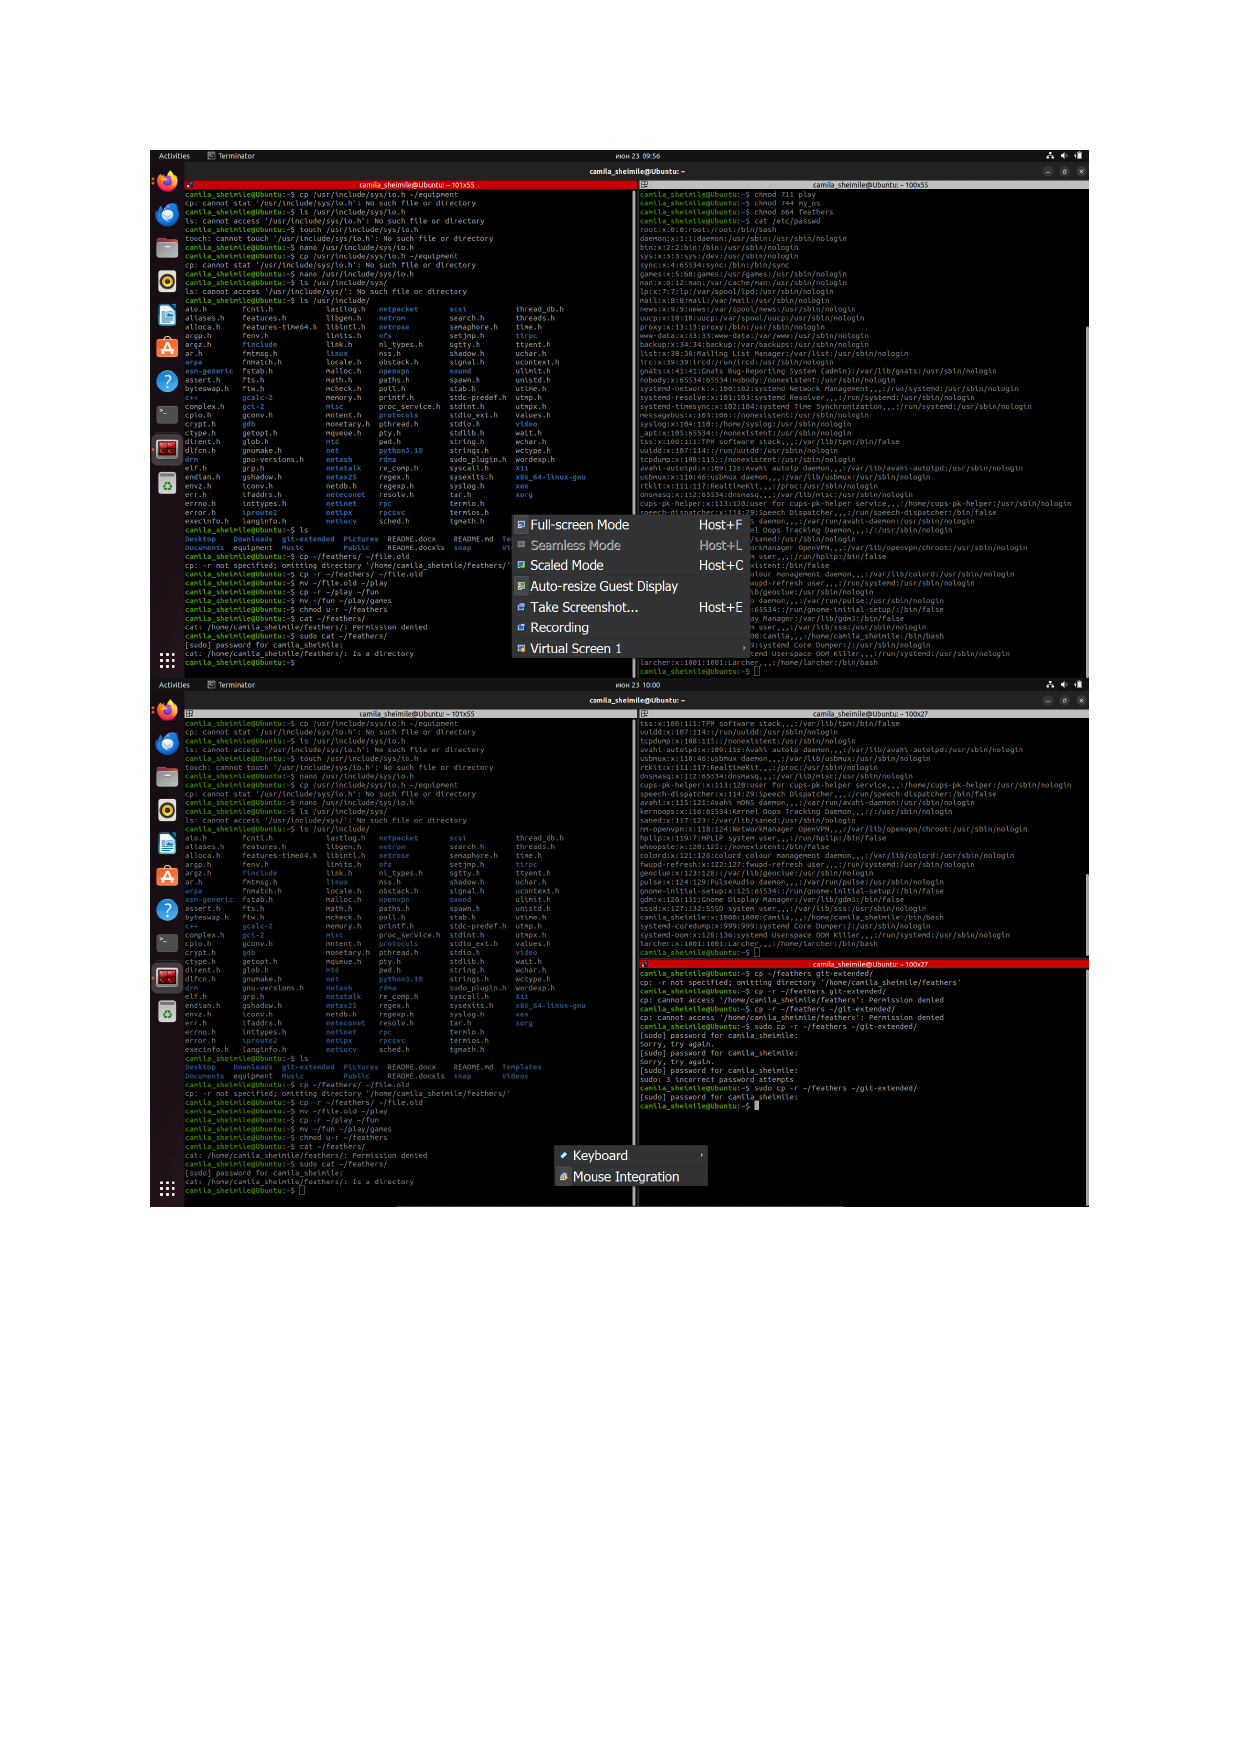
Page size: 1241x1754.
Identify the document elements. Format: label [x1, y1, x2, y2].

picture [150, 150, 1089, 1207]
